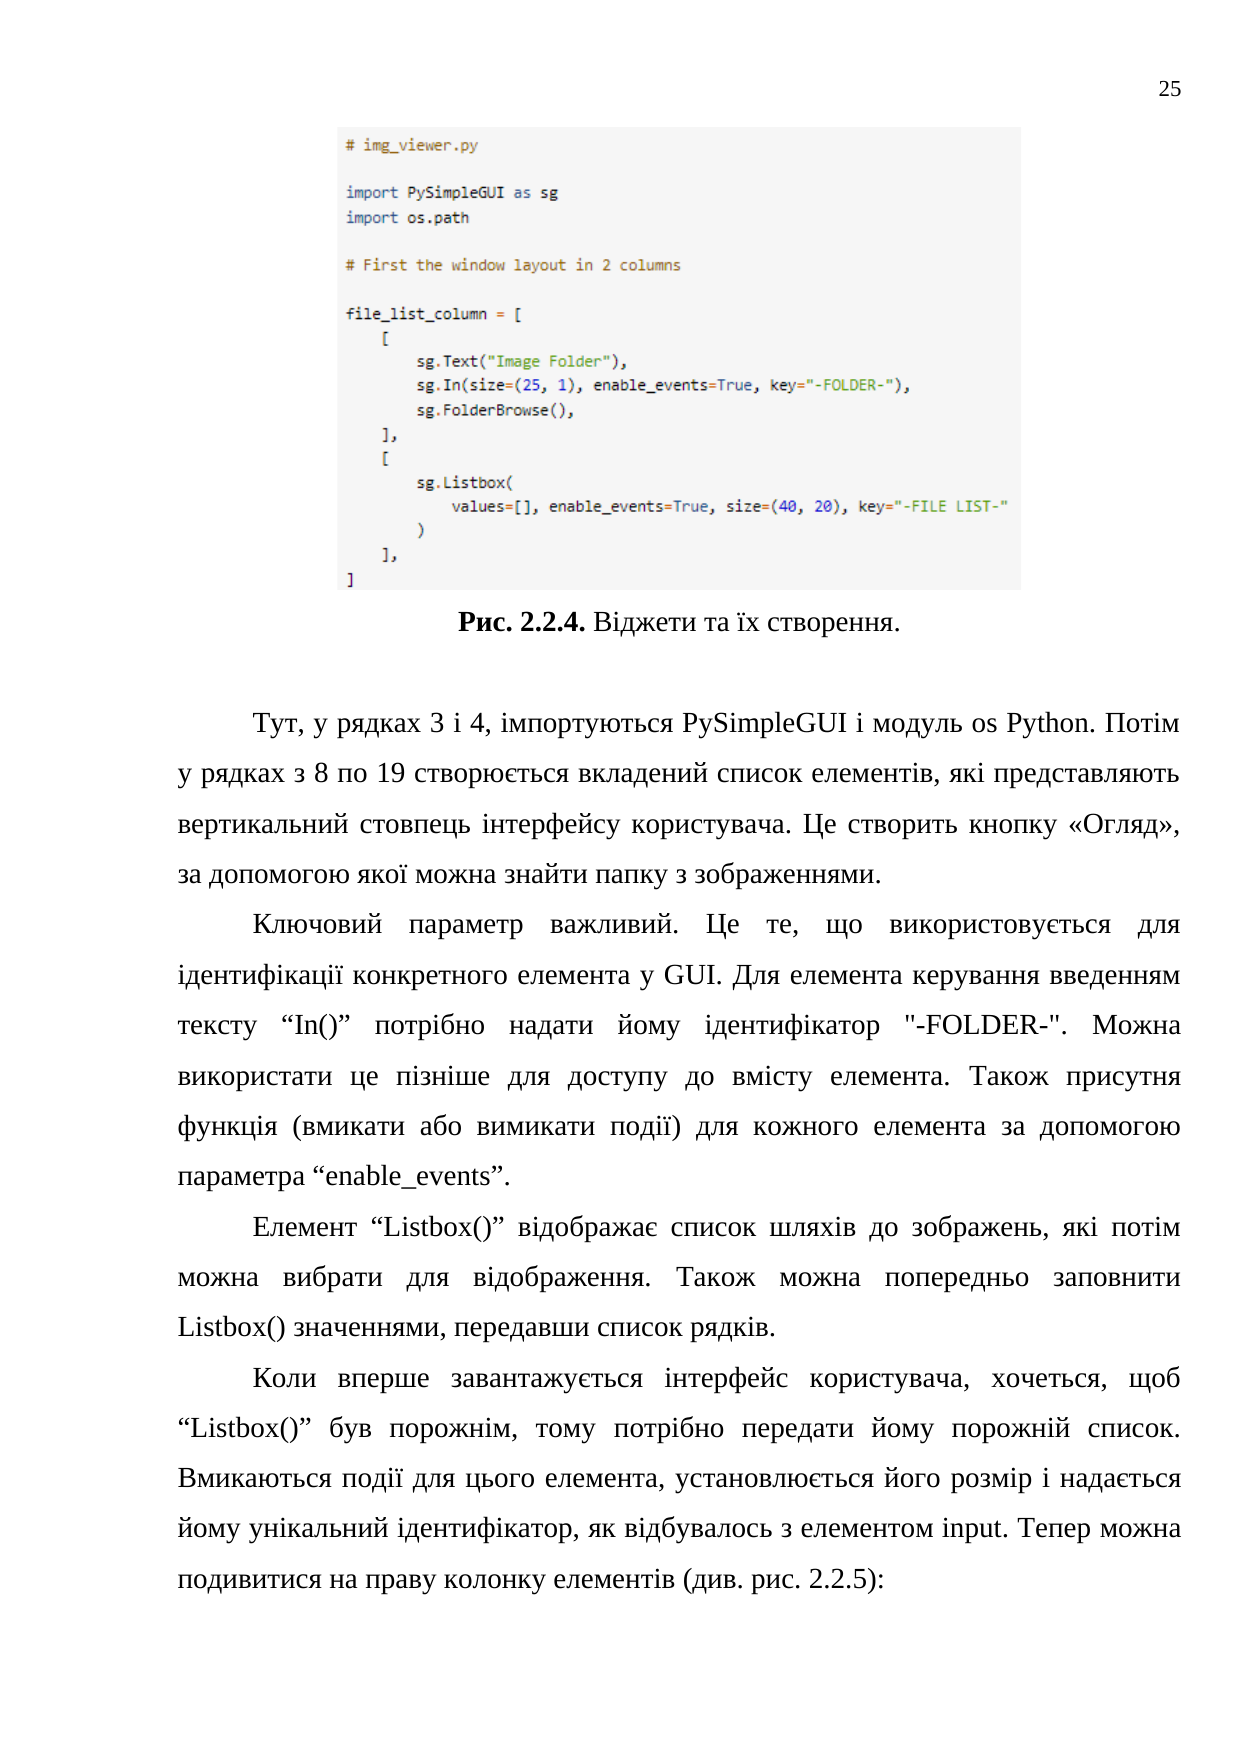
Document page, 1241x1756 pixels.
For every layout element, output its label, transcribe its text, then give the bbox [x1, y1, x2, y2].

text Рис. 2.2.4. Віджети та їх створення. [177, 604, 1181, 638]
text Коли вперше завантажується інтерфейс користувача, хочеться, щоб “Listbox()” був порожнім, тому потрібно передати йому порожній список. Вмикаються події для цього елемента, установлюється його розмір і надається йому унікальний ідентифікатор, як відбувалось з елементом input. Тепер можна подивитися на праву колонку елементів (див. рис. 2.2.5): [177, 1360, 1181, 1594]
text Тут, у рядках 3 і 4, імпортуються PySimpleGUI і модуль os Python. Потім у рядках з 8 по 19 створюється вкладений список елементів, які представляють вертикальний стовпець інтерфейсу користувача. Це створить кнопку «Огляд», за допомогою якої можна знайти папку з зображеннями. [177, 705, 1181, 890]
picture [337, 127, 1022, 590]
text Ключовий параметр важливий. Це те, що використовується для ідентифікації конкретного елемента у GUI. Для елемента керування введенням тексту “In()” потрібно надати йому ідентифікатор "-FOLDER-". Можна використати це пізніше для доступу до вмісту елемента. Також присутня функція (вмикати або вимикати події) для кожного елемента за допомогою параметра “enable_events”. [177, 907, 1181, 1192]
text Елемент “Listbox()” відображає список шляхів до зображень, які потім можна вибрати для відображення. Також можна попередньо заповнити Listbox() значеннями, передавши список рядків. [177, 1209, 1181, 1343]
